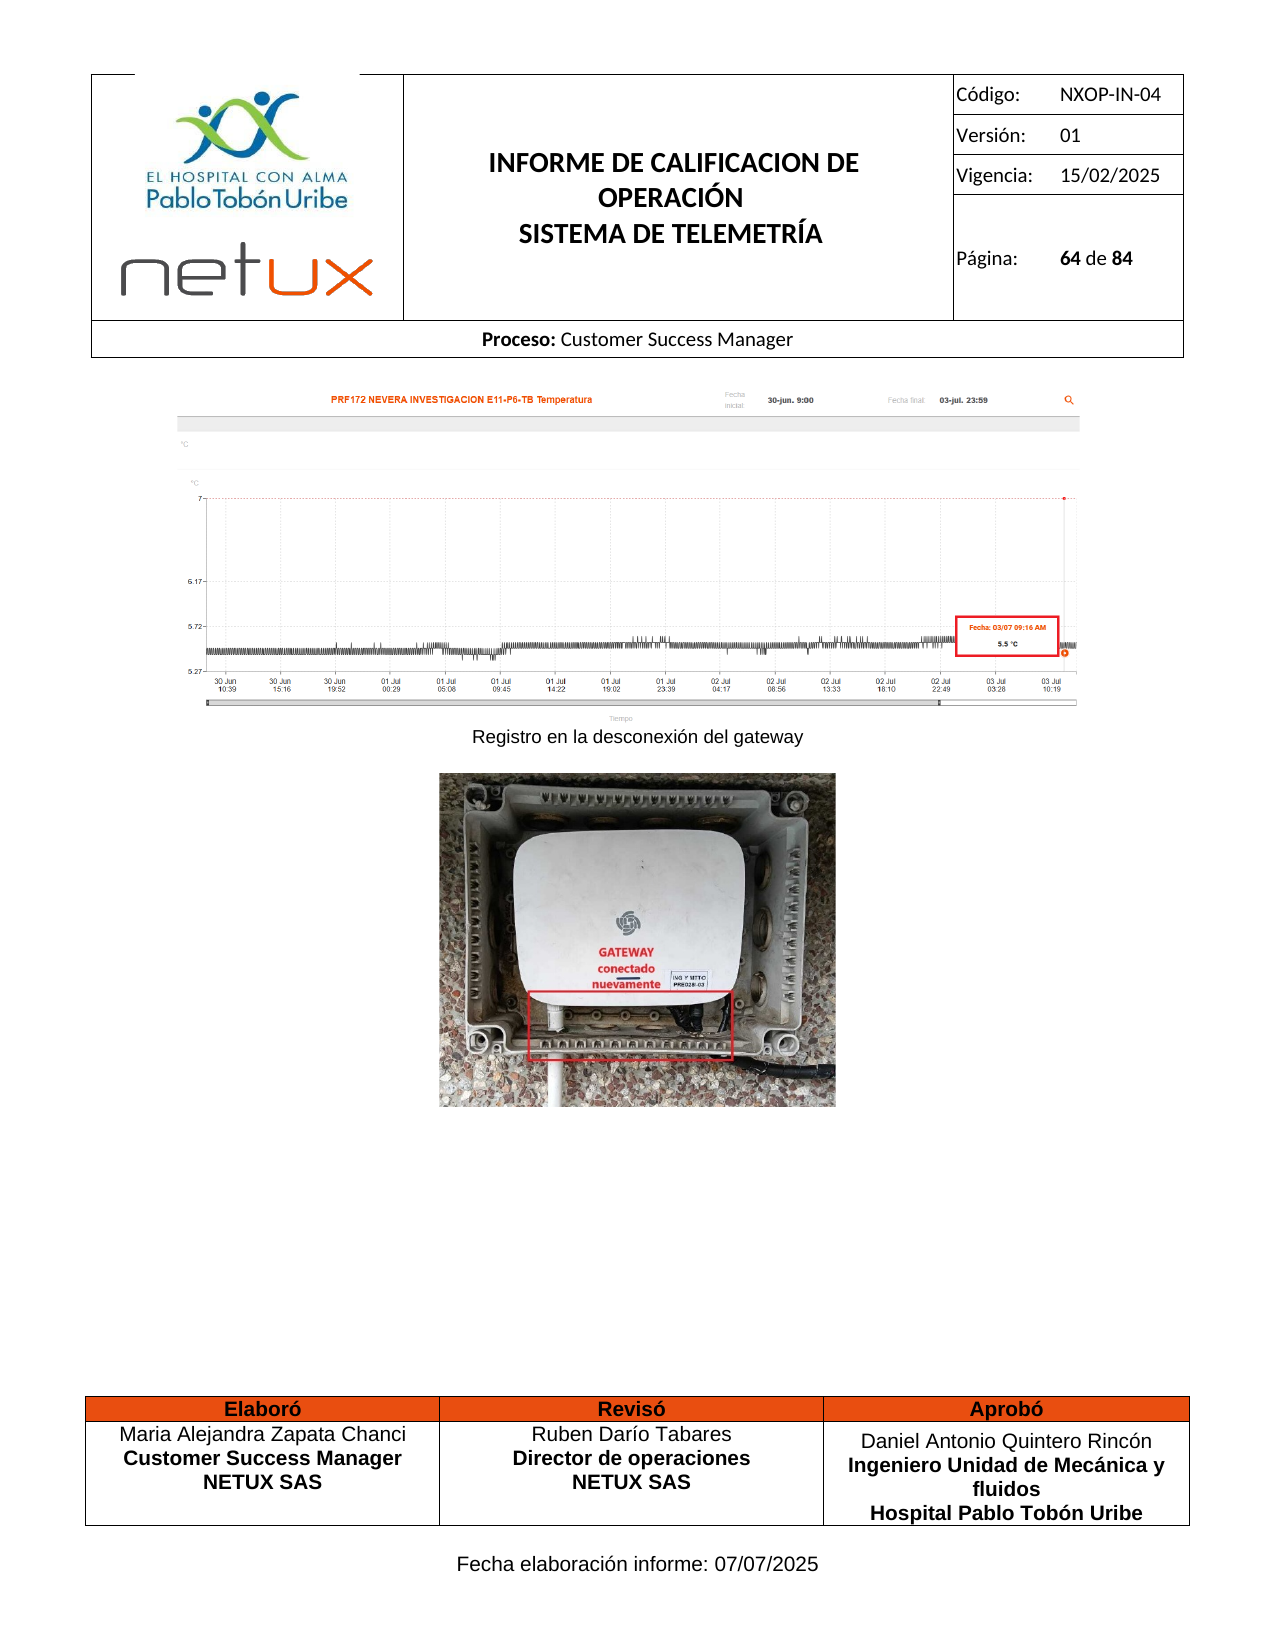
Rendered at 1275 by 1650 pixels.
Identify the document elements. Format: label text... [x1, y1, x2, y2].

text Registro en la desconexión del gateway [177, 726, 1098, 747]
picture [94, 74, 401, 320]
picture [439, 773, 836, 1107]
picture [177, 386, 1080, 726]
